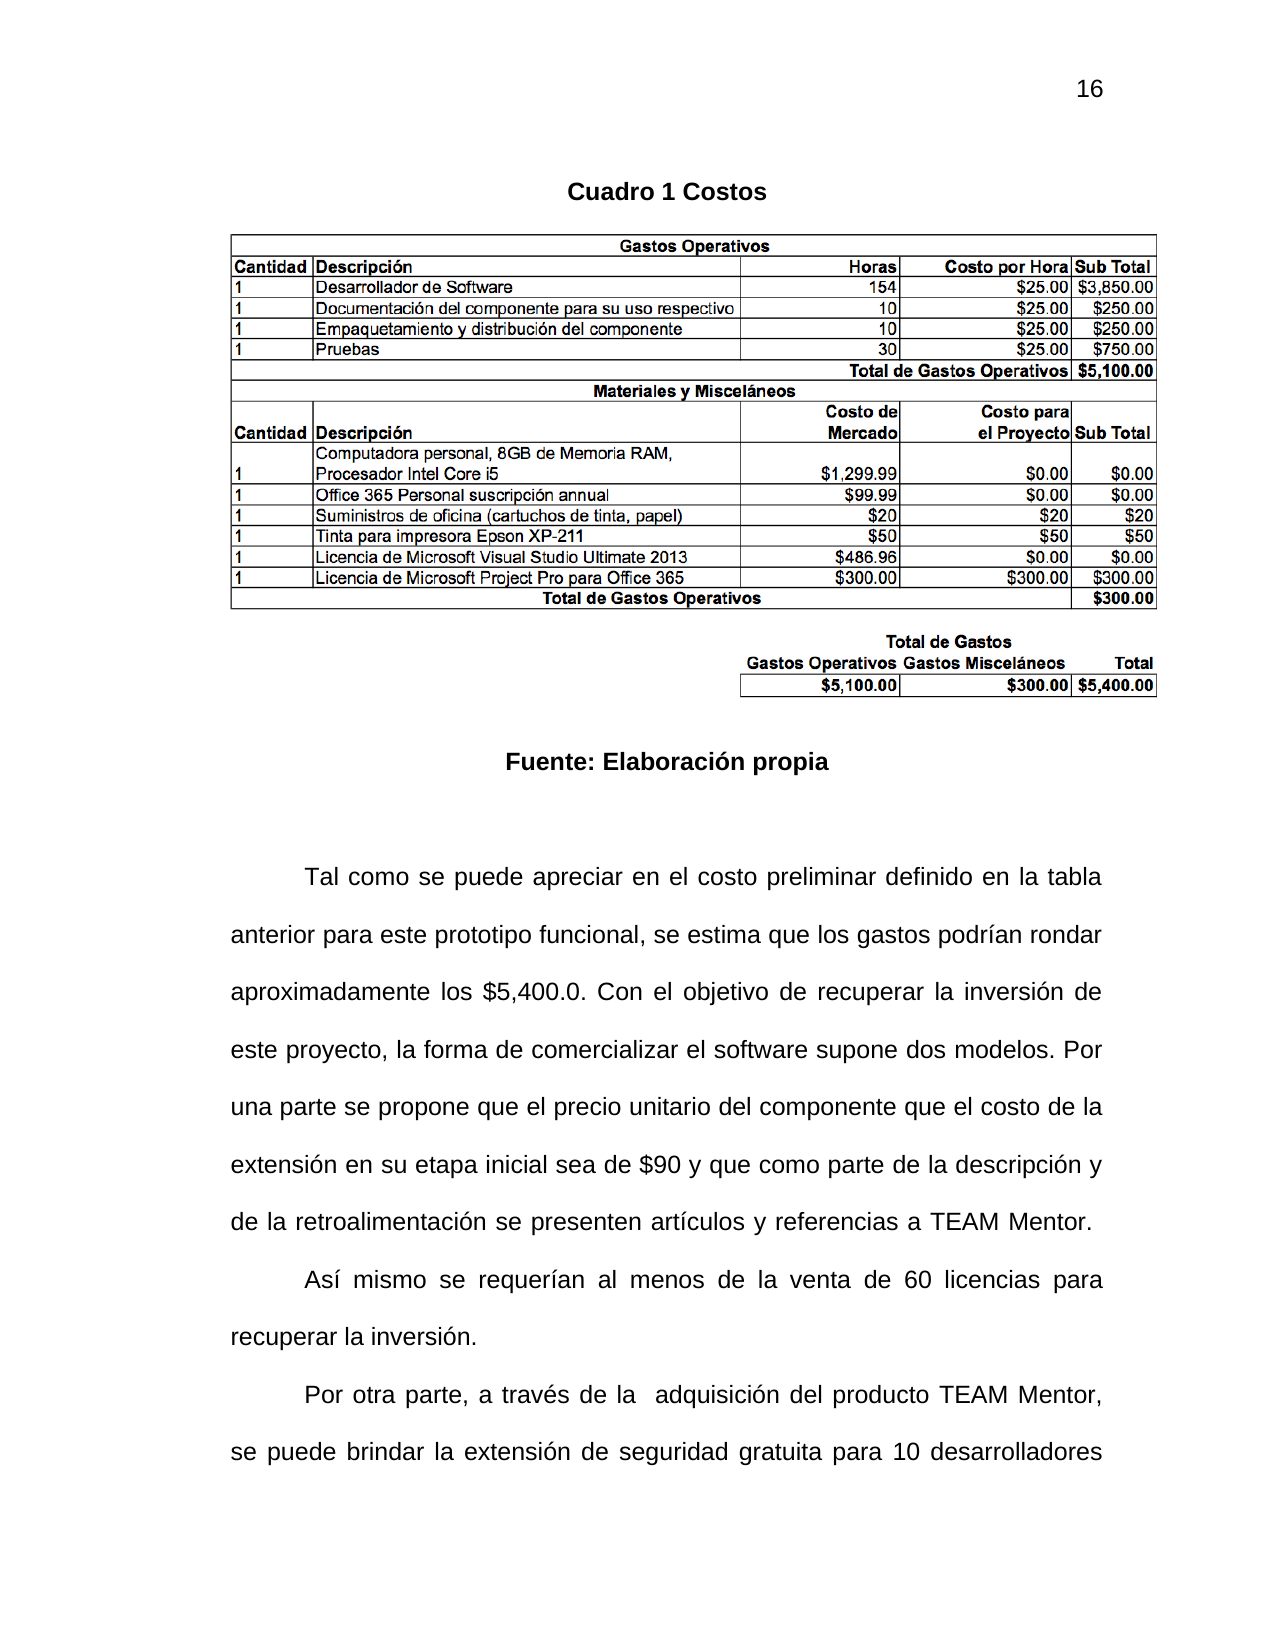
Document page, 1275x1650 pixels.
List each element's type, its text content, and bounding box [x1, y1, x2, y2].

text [230, 1379, 1104, 1466]
subtitle Fuente: Elaboración propia [230, 747, 1104, 776]
text Tal como se puede apreciar en el costo preliminar definido en la tabla anterior para este prototipo funcional, se estima que los gastos podrían rondar aproximadamente los $5,400.0. Con el objetivo de recuperar la inversión de este proyecto, la forma de comercializar el software supone dos modelos. Por una parte se propone que el precio unitario del componente que el costo de la extensión en su etapa inicial sea de $90 y que como parte de la descripción y de la retroalimentación se presenten artículos y referencias a TEAM Mentor. Así mismo se requerían al menos de la venta de 60 licencias para recuperar la inversión. [230, 862, 1104, 1351]
subtitle Cuadro 1 Costos [230, 177, 1104, 206]
picture [230, 234, 1157, 698]
